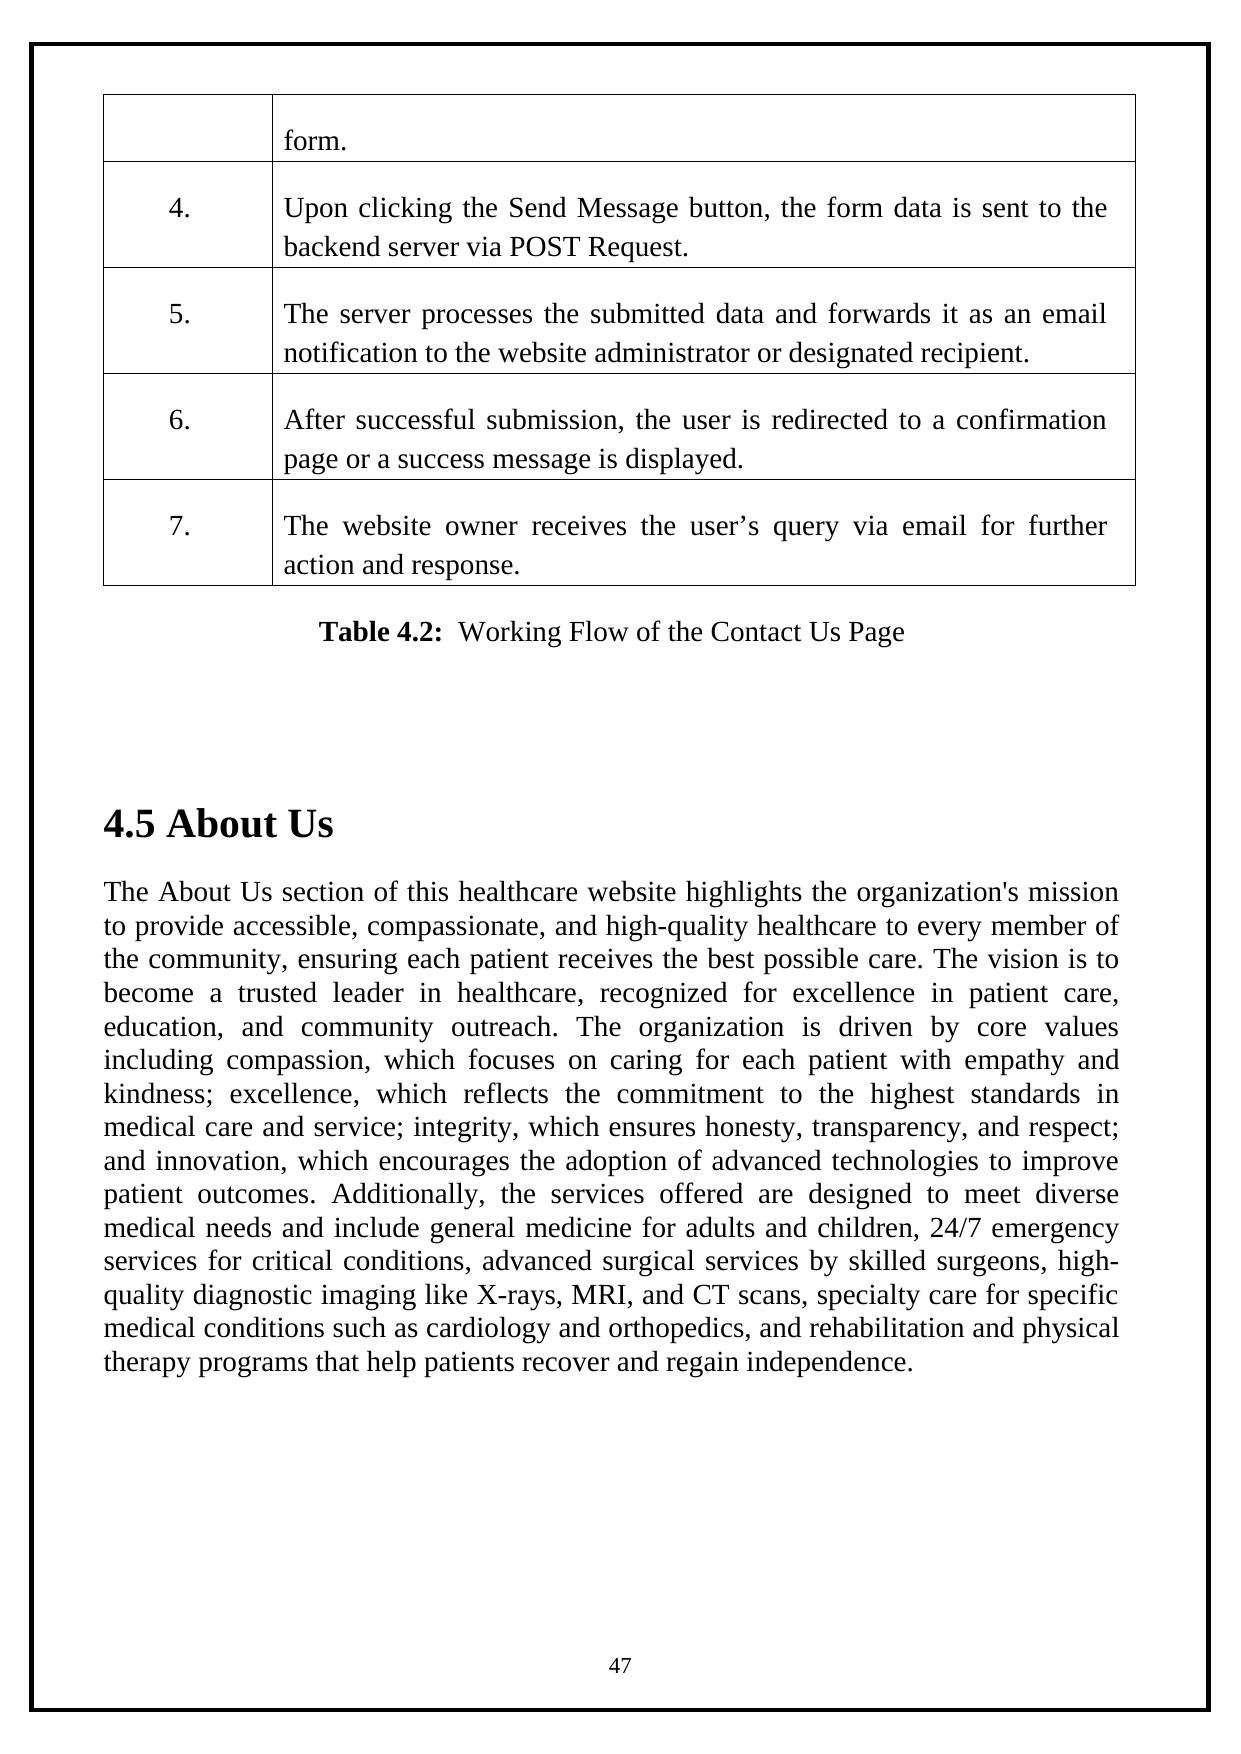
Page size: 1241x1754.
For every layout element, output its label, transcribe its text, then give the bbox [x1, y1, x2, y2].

list About Us [103, 799, 1120, 847]
table_cell The server processes the submitted data and forwards it as an email notification to the website administrator or designated recipient. [273, 268, 1135, 373]
table_cell 3. [104, 95, 272, 161]
text Table 4.2: Working Flow of the Contact Us Page [103, 614, 1120, 648]
table_cell 4. [104, 162, 272, 267]
text The About Us section of this healthcare website highlights the organization's mission to provide accessible, compassionate, and high-quality healthcare to every member of the community, ensuring each patient receives the best possible care. The vision is to become a trusted leader in healthcare, recognized for excellence in patient care, education, and community outreach. The organization is driven by core values including compassion, which focuses on caring for each patient with empathy and kindness; excellence, which reflects the commitment to the highest standards in medical care and service; integrity, which ensures honesty, transparency, and respect; and innovation, which encourages the adoption of advanced technologies to improve patient outcomes. Additionally, the services offered are designed to meet diverse medical needs and include general medicine for adults and children, 24/7 emergency services for critical conditions, advanced surgical services by skilled surgeons, high-quality diagnostic imaging like X-rays, MRI, and CT scans, specialty care for specific medical conditions such as cardiology and orthopedics, and rehabilitation and physical therapy programs that help patients recover and regain independence. [103, 874, 1120, 1378]
table_cell 5. [104, 268, 272, 373]
table_cell After successful submission, the user is redirected to a confirmation page or a success message is displayed. [273, 374, 1135, 479]
table_cell Upon clicking the Send Message button, the form data is sent to the backend server via POST Request. [273, 162, 1135, 267]
table_cell 6. [104, 374, 272, 479]
table_cell The website owner receives the user’s query via email for further action and response. [273, 480, 1135, 585]
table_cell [273, 95, 1135, 161]
table_cell 7. [104, 480, 272, 585]
